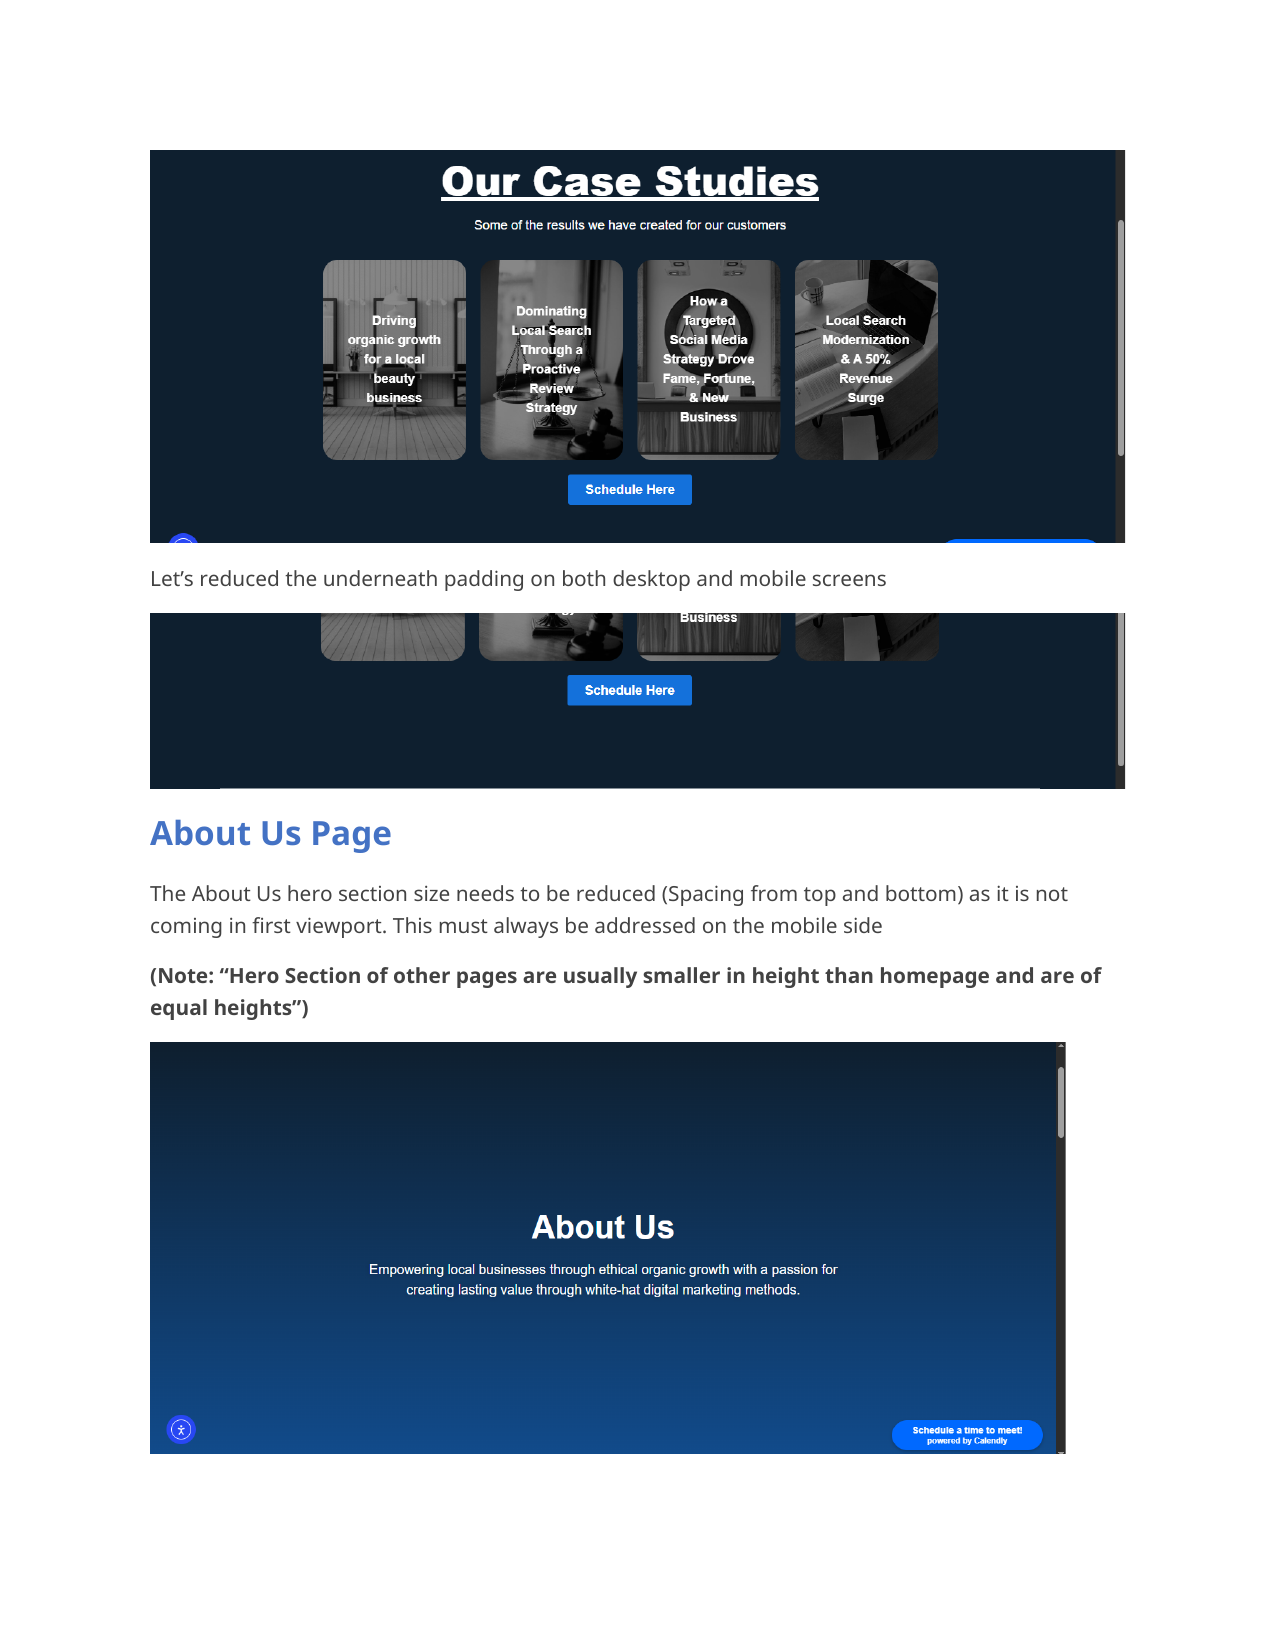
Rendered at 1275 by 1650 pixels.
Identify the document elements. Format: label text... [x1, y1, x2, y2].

picture [150, 613, 1125, 789]
text The About Us hero section size needs to be reduced (Spacing from top and bottom) as it is not coming in first viewport. This must always be addressed on the mobile side [150, 879, 1125, 940]
text (Note: “Hero Section of other pages are usually smaller in height than homepage and are of equal heights”) [150, 961, 1125, 1022]
picture [150, 1042, 1066, 1454]
text Let’s reduced the underneath padding on both desktop and mobile screens [150, 564, 1125, 592]
text About Us Page [150, 810, 1125, 856]
picture [150, 150, 1125, 543]
